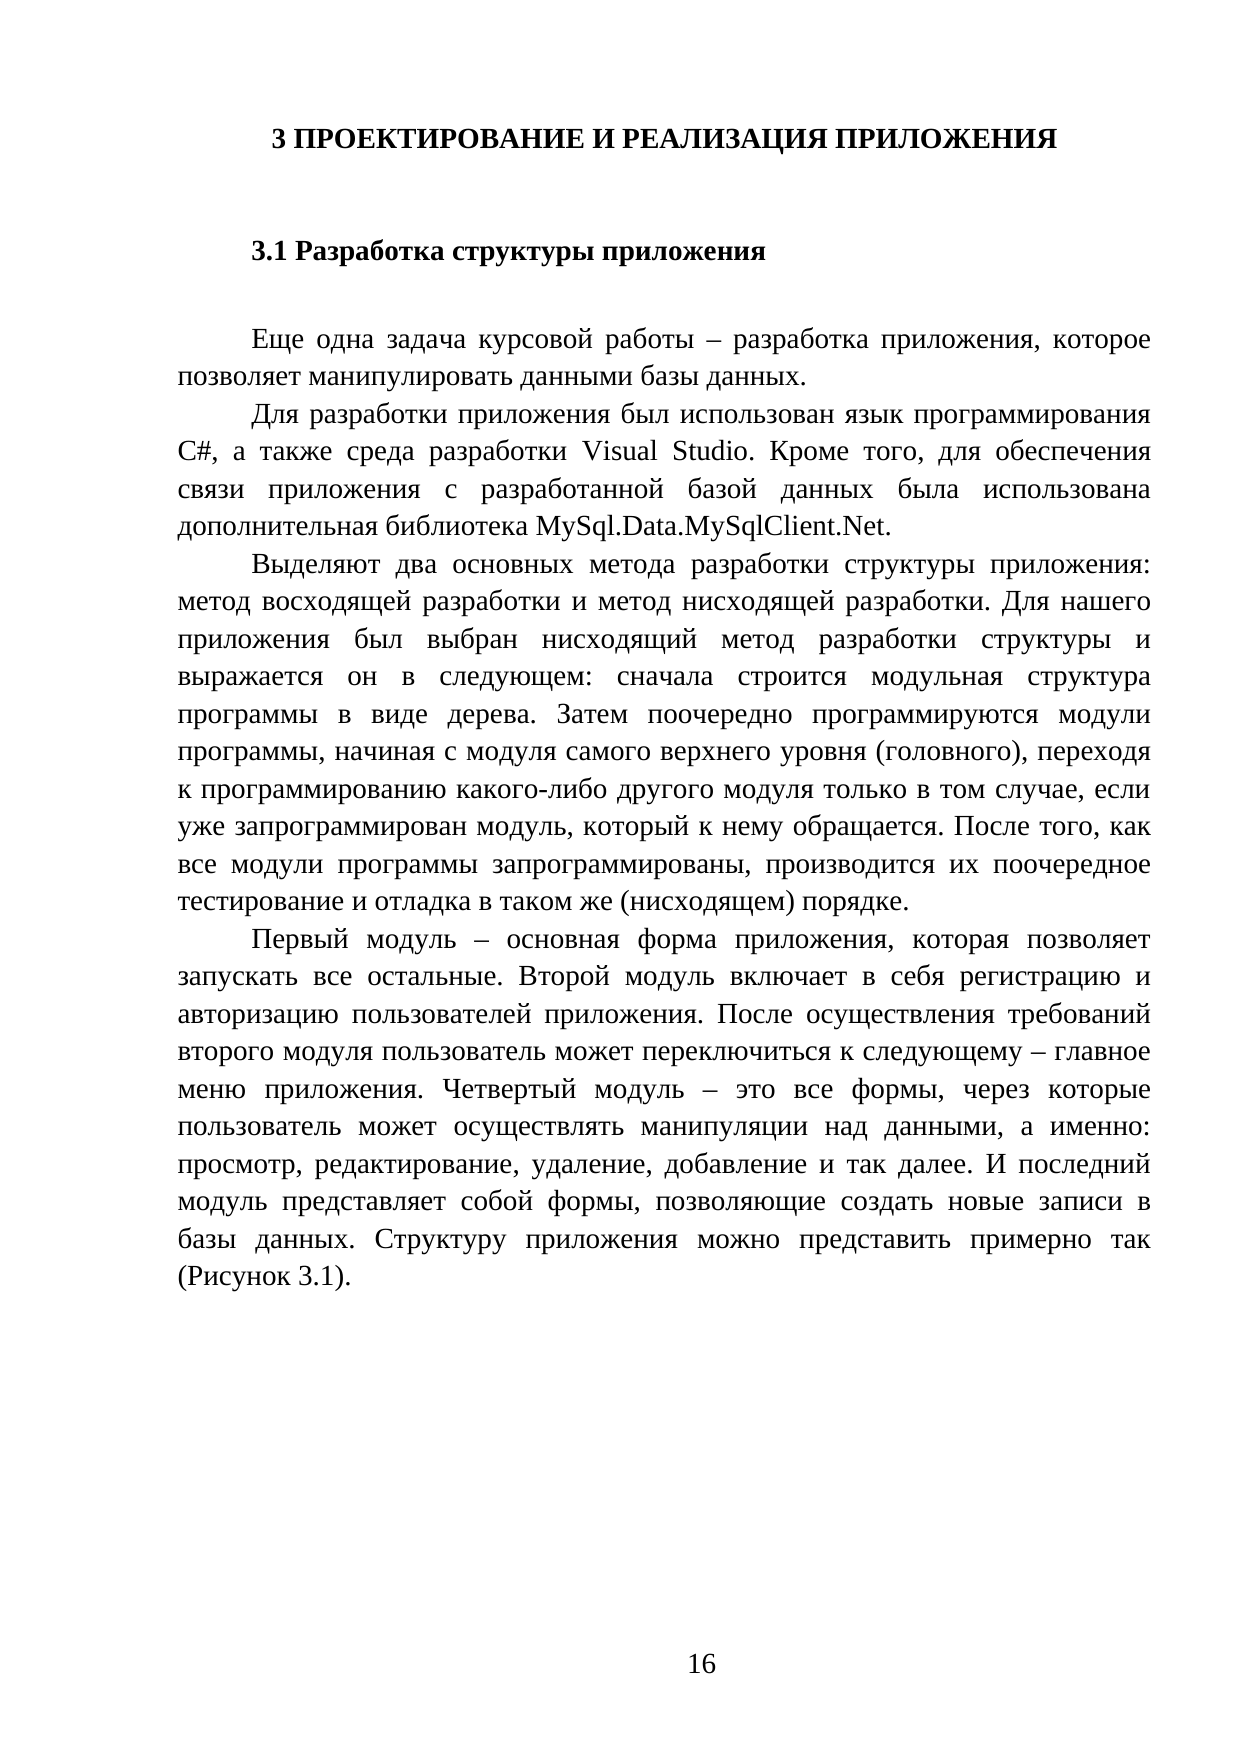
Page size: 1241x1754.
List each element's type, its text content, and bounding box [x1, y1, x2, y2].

text Выделяют два основных метода разработки структуры приложения: метод восходящей разработки и метод нисходящей разработки. Для нашего приложения был выбран нисходящий метод разработки структуры и выражается он в следующем: сначала строится модульная структура программы в виде дерева. Затем поочередно программируются модули программы, начиная с модуля самого верхнего уровня (головного), переходя к программированию какого-либо другого модуля только в том случае, если уже запрограммирован модуль, который к нему обращается. После того, как все модули программы запрограммированы, производится их поочередное тестирование и отладка в таком же (нисходящем) порядке. [177, 543, 1152, 918]
subtitle 3.1 Разработка структуры приложения [177, 231, 1152, 268]
text Первый модуль – основная форма приложения, которая позволяет запускать все остальные. Второй модуль включает в себя регистрацию и авторизацию пользователей приложения. После осуществления требований второго модуля пользователь может переключиться к следующему – главное меню приложения. Четвертый модуль – это все формы, через которые пользователь может осуществлять манипуляции над данными, а именно: просмотр, редактирование, удаление, добавление и так далее. И последний модуль представляет собой формы, позволяющие создать новые записи в базы данных. Структуру приложения можно представить примерно так (Рисунок 3.1). [177, 918, 1152, 1293]
subtitle 3 ПРОЕКТИРОВАНИЕ И РЕАЛИЗАЦИЯ ПРИЛОЖЕНИЯ [177, 118, 1152, 156]
text Еще одна задача курсовой работы – разработка приложения, которое позволяет манипулировать данными базы данных. [177, 318, 1152, 393]
text Для разработки приложения был использован язык программирования С#, а также среда разработки Visual Studio. Кроме того, для обеспечения связи приложения с разработанной базой данных была использована дополнительная библиотека MySql.Data.MySqlClient.Net. [177, 393, 1152, 543]
